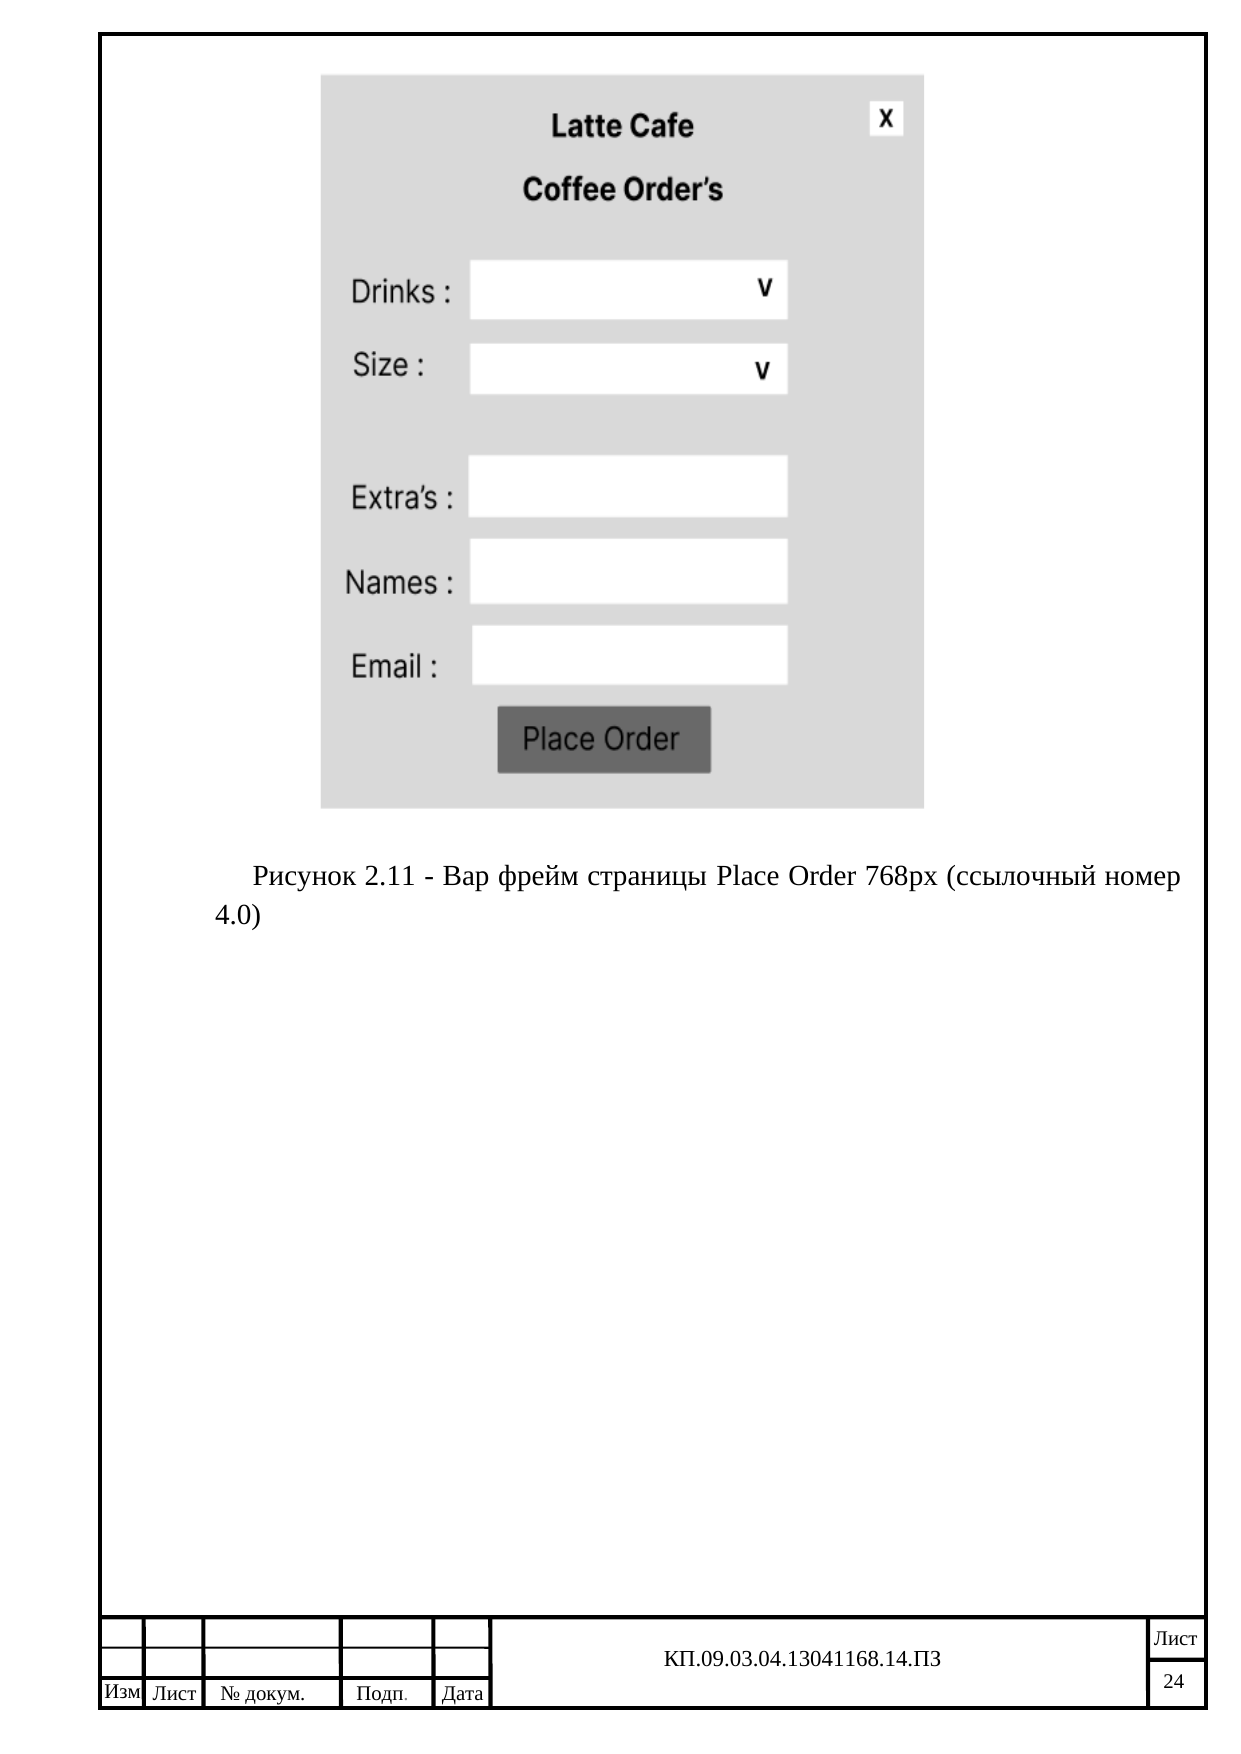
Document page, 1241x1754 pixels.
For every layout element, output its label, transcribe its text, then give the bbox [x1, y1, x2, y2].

text Рисунок 2.11 - Вар фрейм страницы Place Order 768px (ссылочный номер 4.0) [215, 858, 1181, 931]
picture [317, 71, 925, 815]
